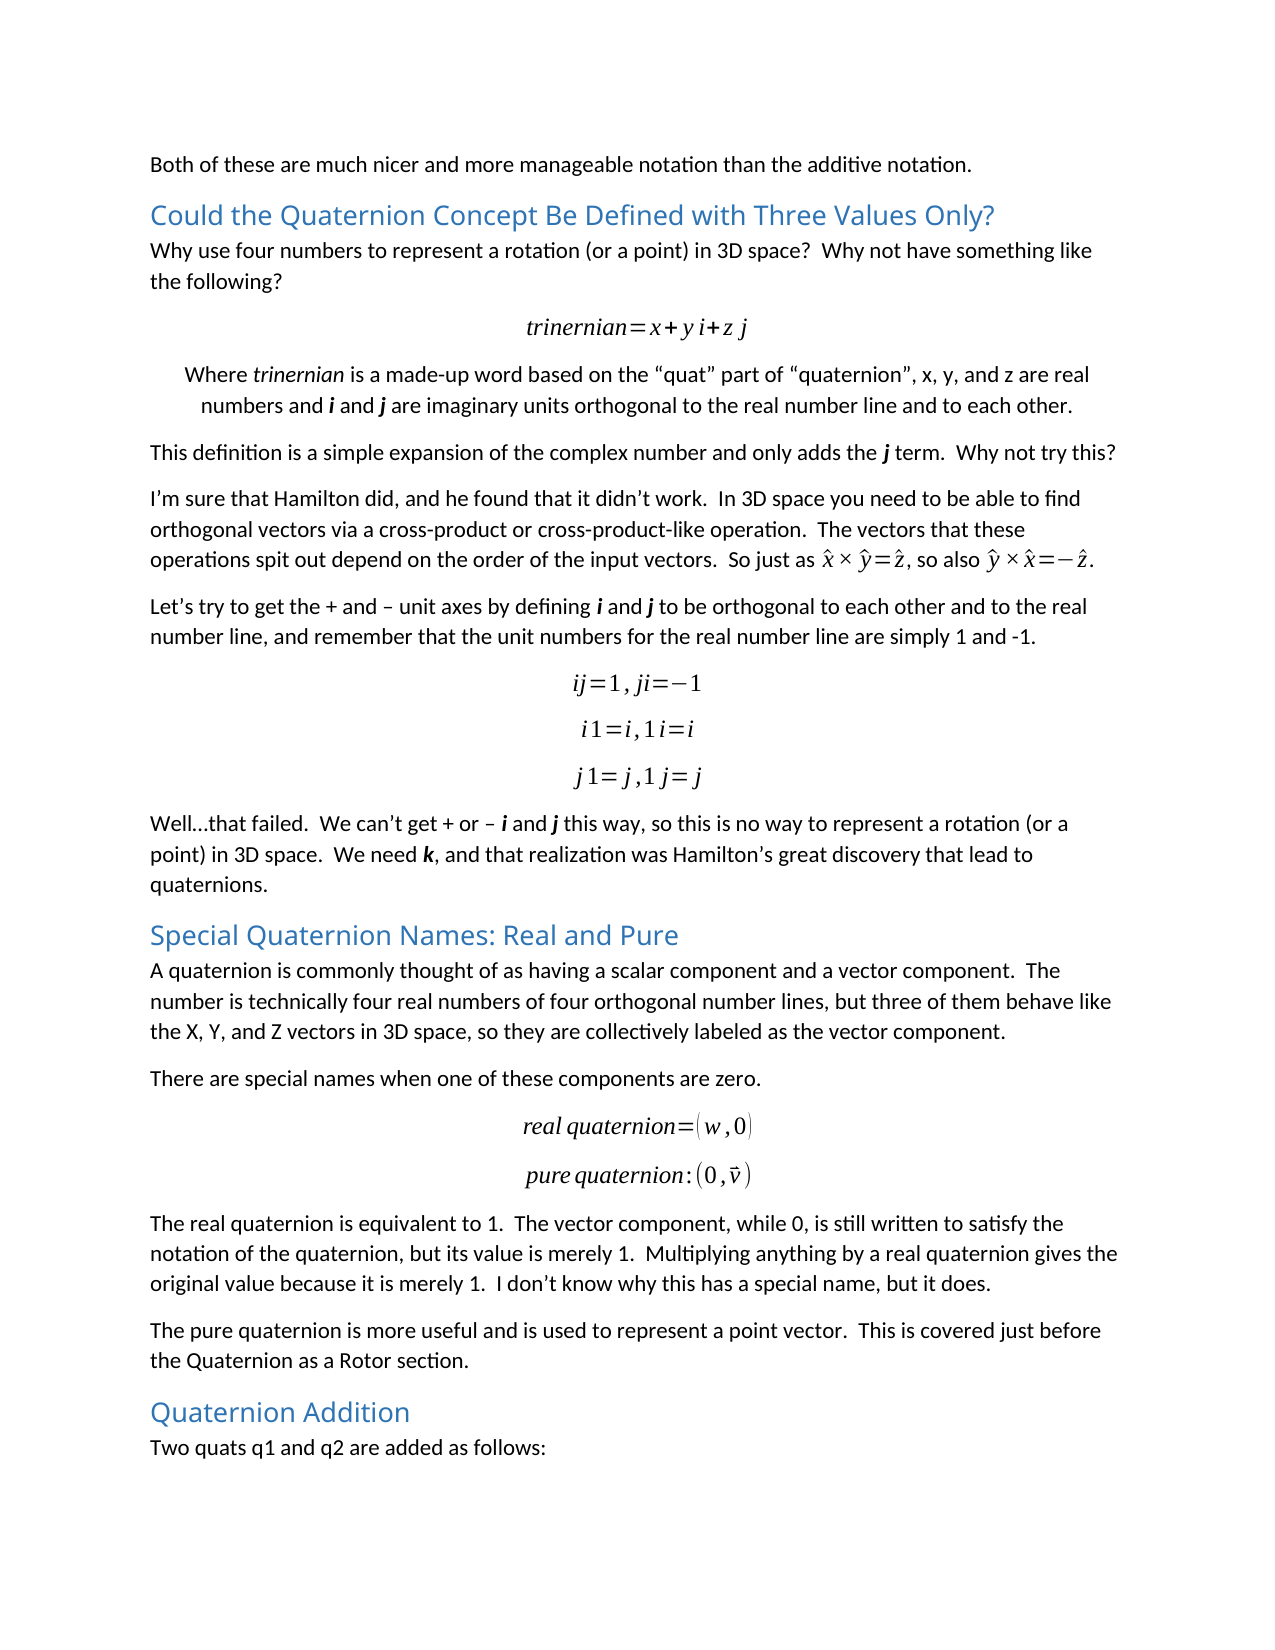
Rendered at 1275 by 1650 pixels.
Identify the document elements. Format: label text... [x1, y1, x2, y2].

text A quaternion is commonly thought of as having a scalar component and a vector component. The number is technically four real numbers of four orthogonal number lines, but three of them behave like the X, Y, and Z vectors in 3D space, so they are collectively labeled as the vector component. [150, 957, 1125, 1045]
subtitle Could the Quaternion Concept Be Defined with Three Values Only? [150, 197, 1125, 234]
text Well…that failed. We can’t get + or – i and j this way, so this is no way to represent a rotation (or a point) in 3D space. We need k, and that realization was Hamilton’s great discovery that lead to quaternions. [150, 809, 1125, 898]
text Why use four numbers to represent a rotation (or a point) in 3D space? Why not have something like the following? [150, 237, 1125, 295]
text Where trinernian is a made-up word based on the “quat” part of “quaternion”, x, y, and z are real numbers and i and j are imaginary units orthogonal to the real number line and to each other. [150, 361, 1125, 419]
text I’m sure that Hamilton did, and he found that it didn’t work. In 3D space you need to be able to find orthogonal vectors via a cross-product or cross-product-like operation. The vectors that these operations spit out depend on the order of the input vectors. So just as , so also . [150, 484, 1125, 573]
subtitle Special Quaternion Names: Real and Pure [150, 917, 1125, 954]
subtitle Quaternion Addition [150, 1393, 1125, 1430]
text Two quats q1 and q2 are added as follows: [150, 1433, 1125, 1461]
text Both of these are much nicer and more manageable notation than the additive notation. [150, 150, 1125, 178]
text The real quaternion is equivalent to 1. The vector component, while 0, is still written to satisfy the notation of the quaternion, but its value is merely 1. Multiplying anything by a real quaternion gives the original value because it is merely 1. I don’t know why this has a special name, but it does. [150, 1209, 1125, 1298]
text There are special names when one of these components are zero. [150, 1064, 1125, 1092]
text The pure quaternion is more useful and is used to represent a point vector. This is covered just before the Quaternion as a Rotor section. [150, 1316, 1125, 1375]
text Let’s try to get the + and – unit axes by defining i and j to be orthogonal to each other and to the real number line, and remember that the unit numbers for the real number line are simply 1 and -1. [150, 592, 1125, 650]
text This definition is a simple expansion of the complex number and only adds the j term. Why not try this? [150, 438, 1125, 466]
